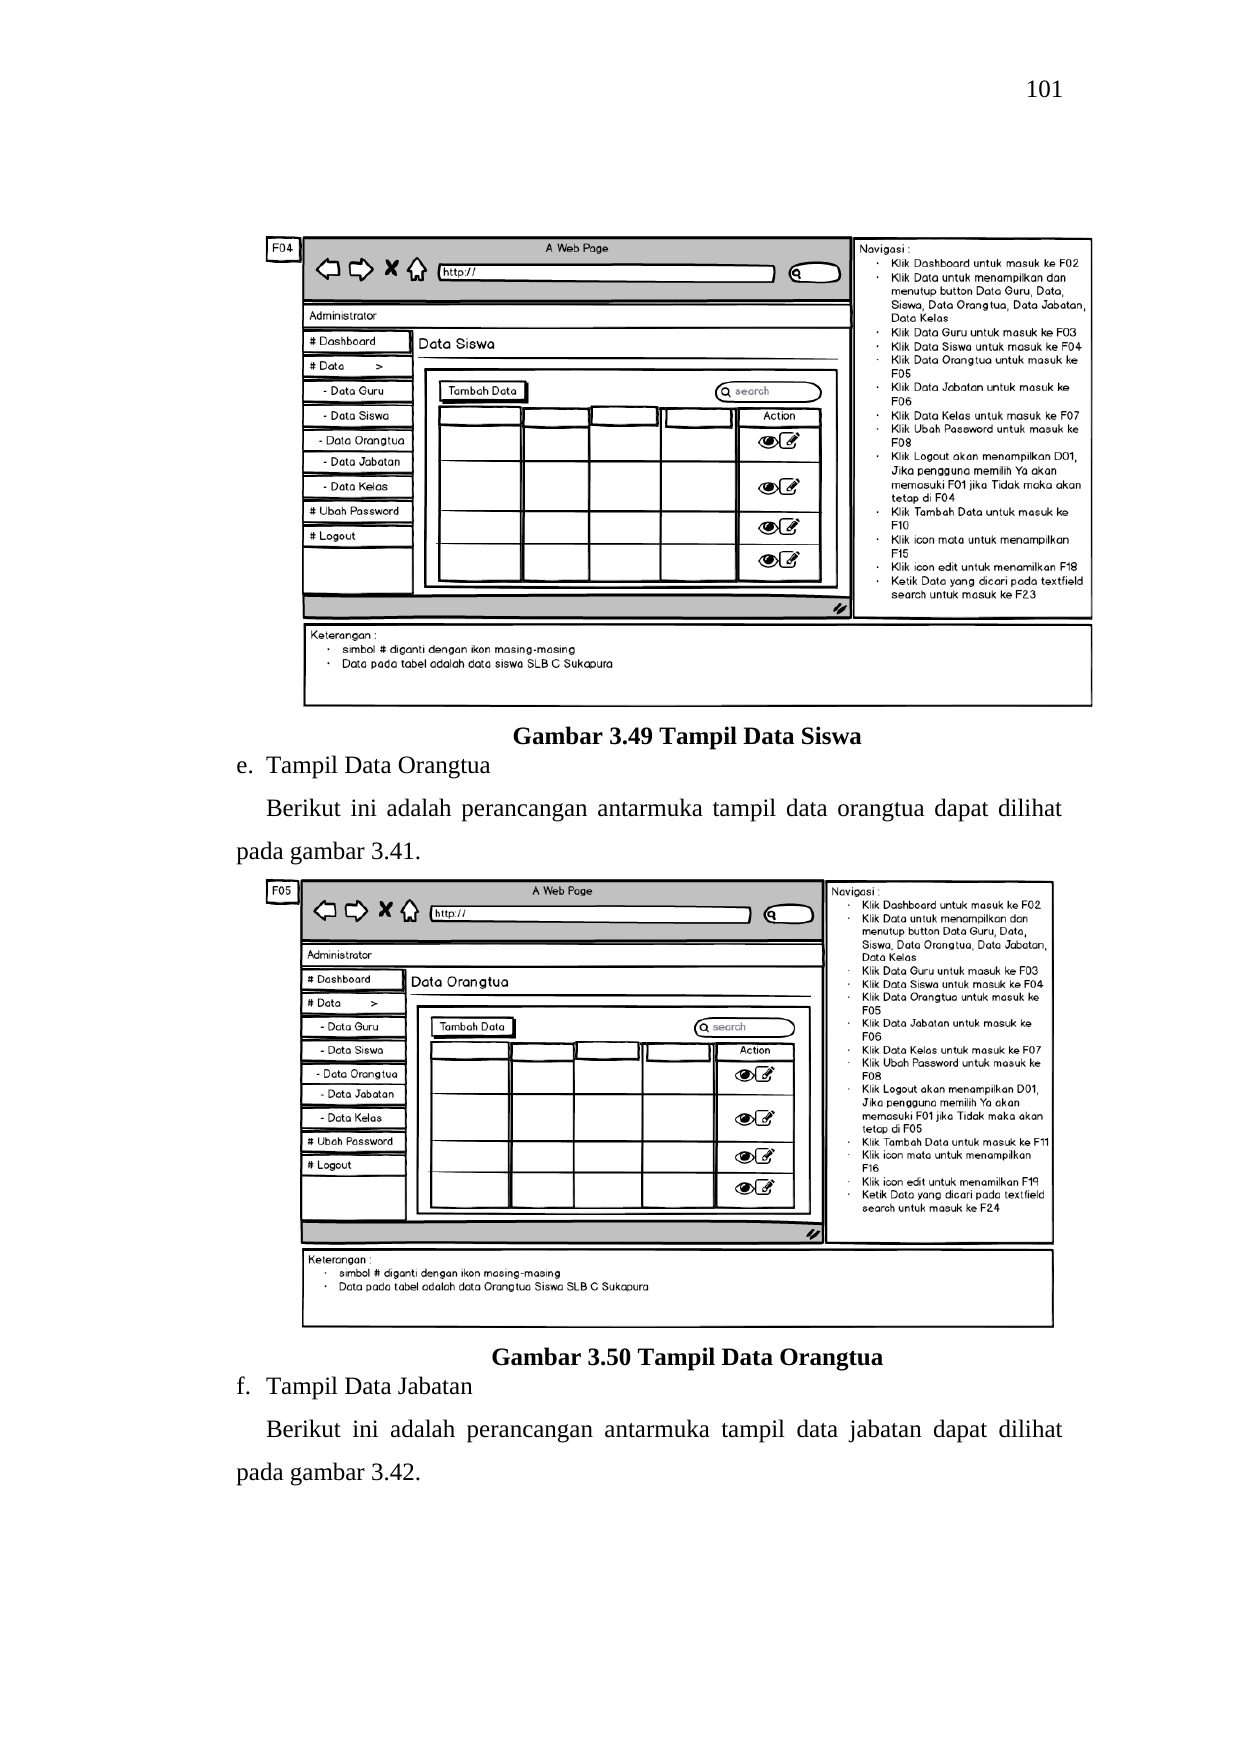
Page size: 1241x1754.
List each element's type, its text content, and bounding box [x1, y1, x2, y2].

text Berikut ini adalah perancangan antarmuka tampil data orangtua dapat dilihat pada gambar 3.41. [236, 793, 1063, 865]
text Berikut ini adalah perancangan antarmuka tampil data jabatan dapat dilihat pada gambar 3.42. [236, 1414, 1063, 1486]
picture [265, 879, 1054, 1328]
list Tampil Data Orangtua [236, 750, 1063, 778]
list Tampil Data Jabatan [236, 1371, 1063, 1399]
picture [265, 236, 1093, 707]
